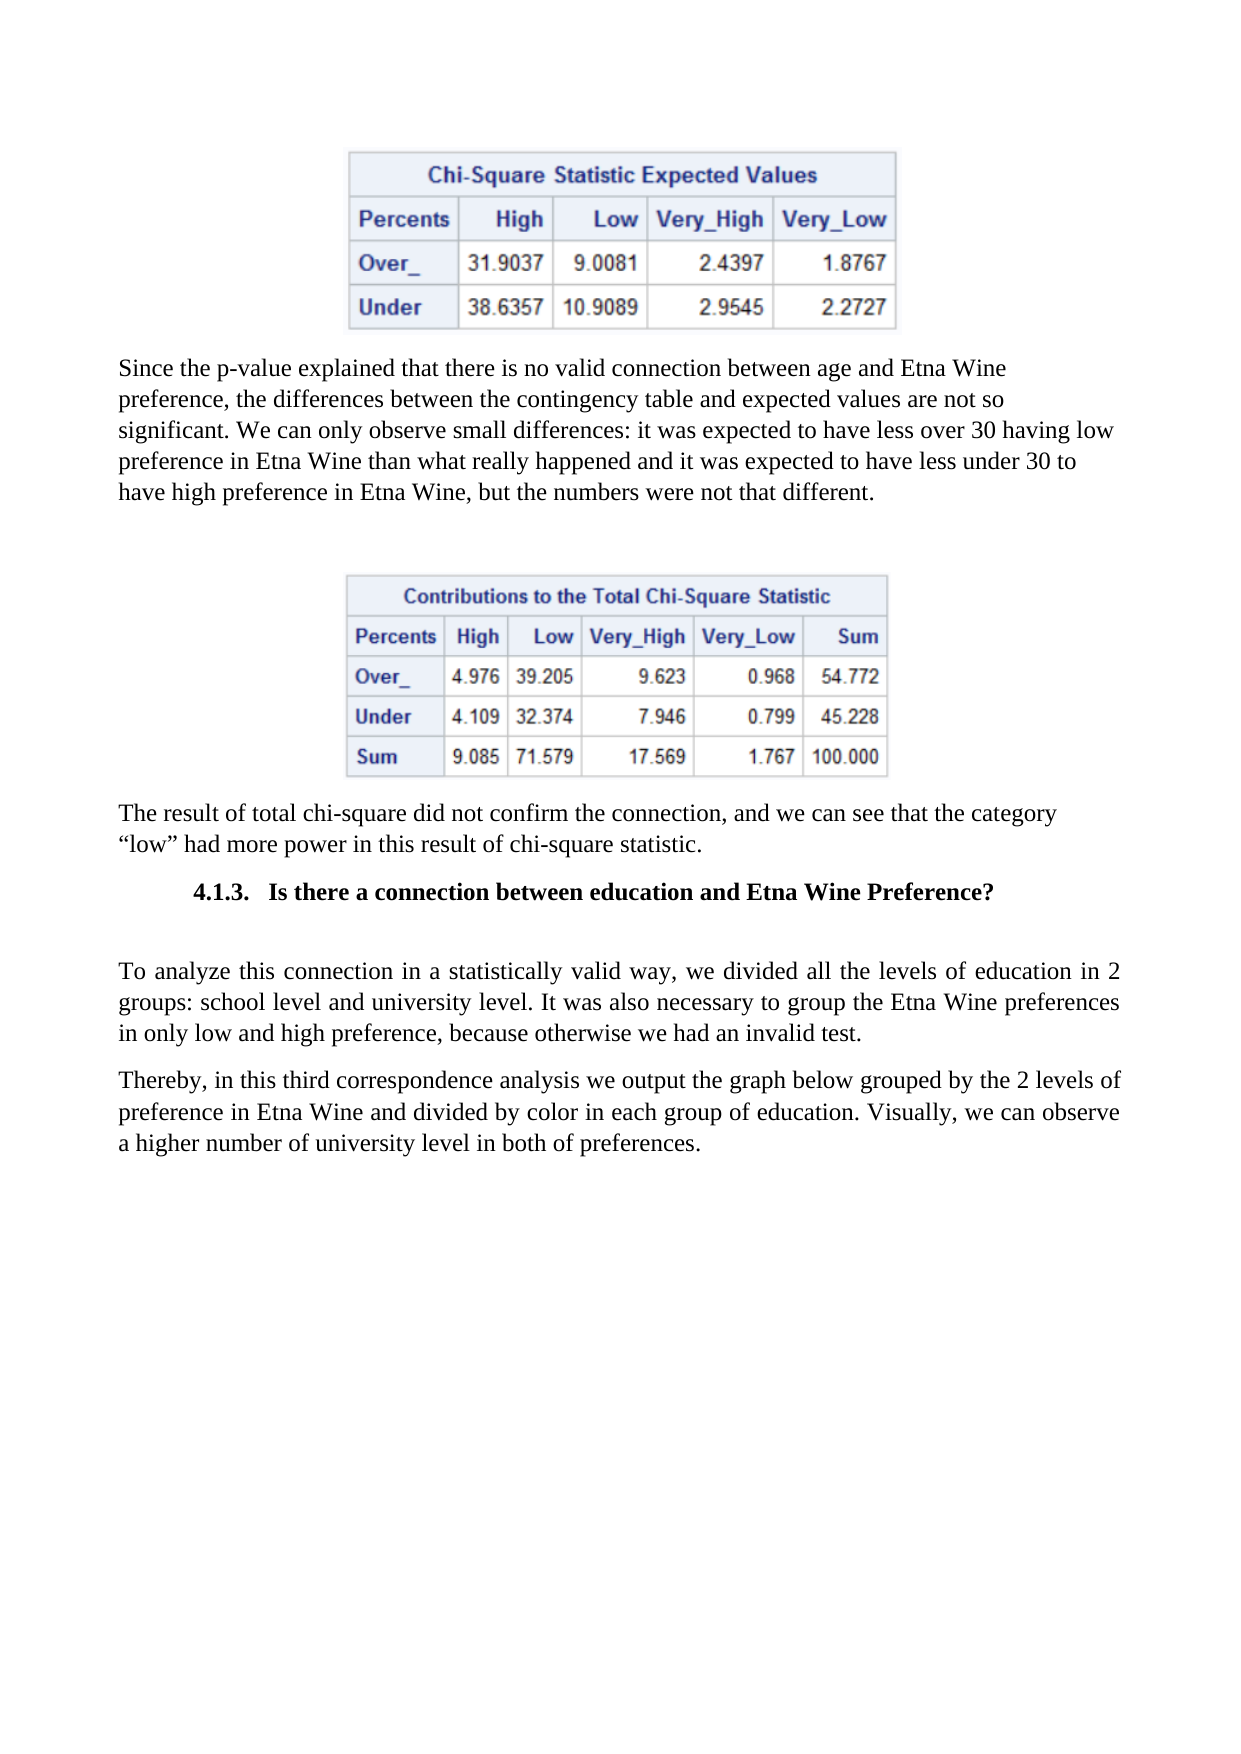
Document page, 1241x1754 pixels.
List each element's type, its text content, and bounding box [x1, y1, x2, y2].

picture [343, 147, 902, 335]
text To analyze this connection in a statistically valid way, we divided all the levels of education in 2 groups: school level and university level. It was also necessary to group the Etna Wine preferences in only low and high preference, because otherwise we had an invalid test. [118, 956, 1122, 1047]
subtitle Is there a connection between education and Etna Wine Preference? [193, 877, 1122, 906]
text Thereby, in this third correspondence analysis we output the graph below grouped by the 2 levels of preference in Etna Wine and divided by color in each group of education. Visually, we can observe a higher number of university level in both of preferences. [118, 1066, 1122, 1156]
picture [343, 572, 891, 780]
text The result of total chi-square did not confirm the connection, and we can see that the category “low” had more power in this result of chi-square statistic. [118, 798, 1122, 858]
text Since the p-value explained that there is no valid connection between age and Etna Wine preference, the differences between the contingency table and expected values are not so significant. We can only observe small differences: it was expected to have less over 30 having low preference in Etna Wine than what really happened and it was expected to have less under 30 to have high preference in Etna Wine, but the numbers were not that different. [118, 353, 1122, 506]
